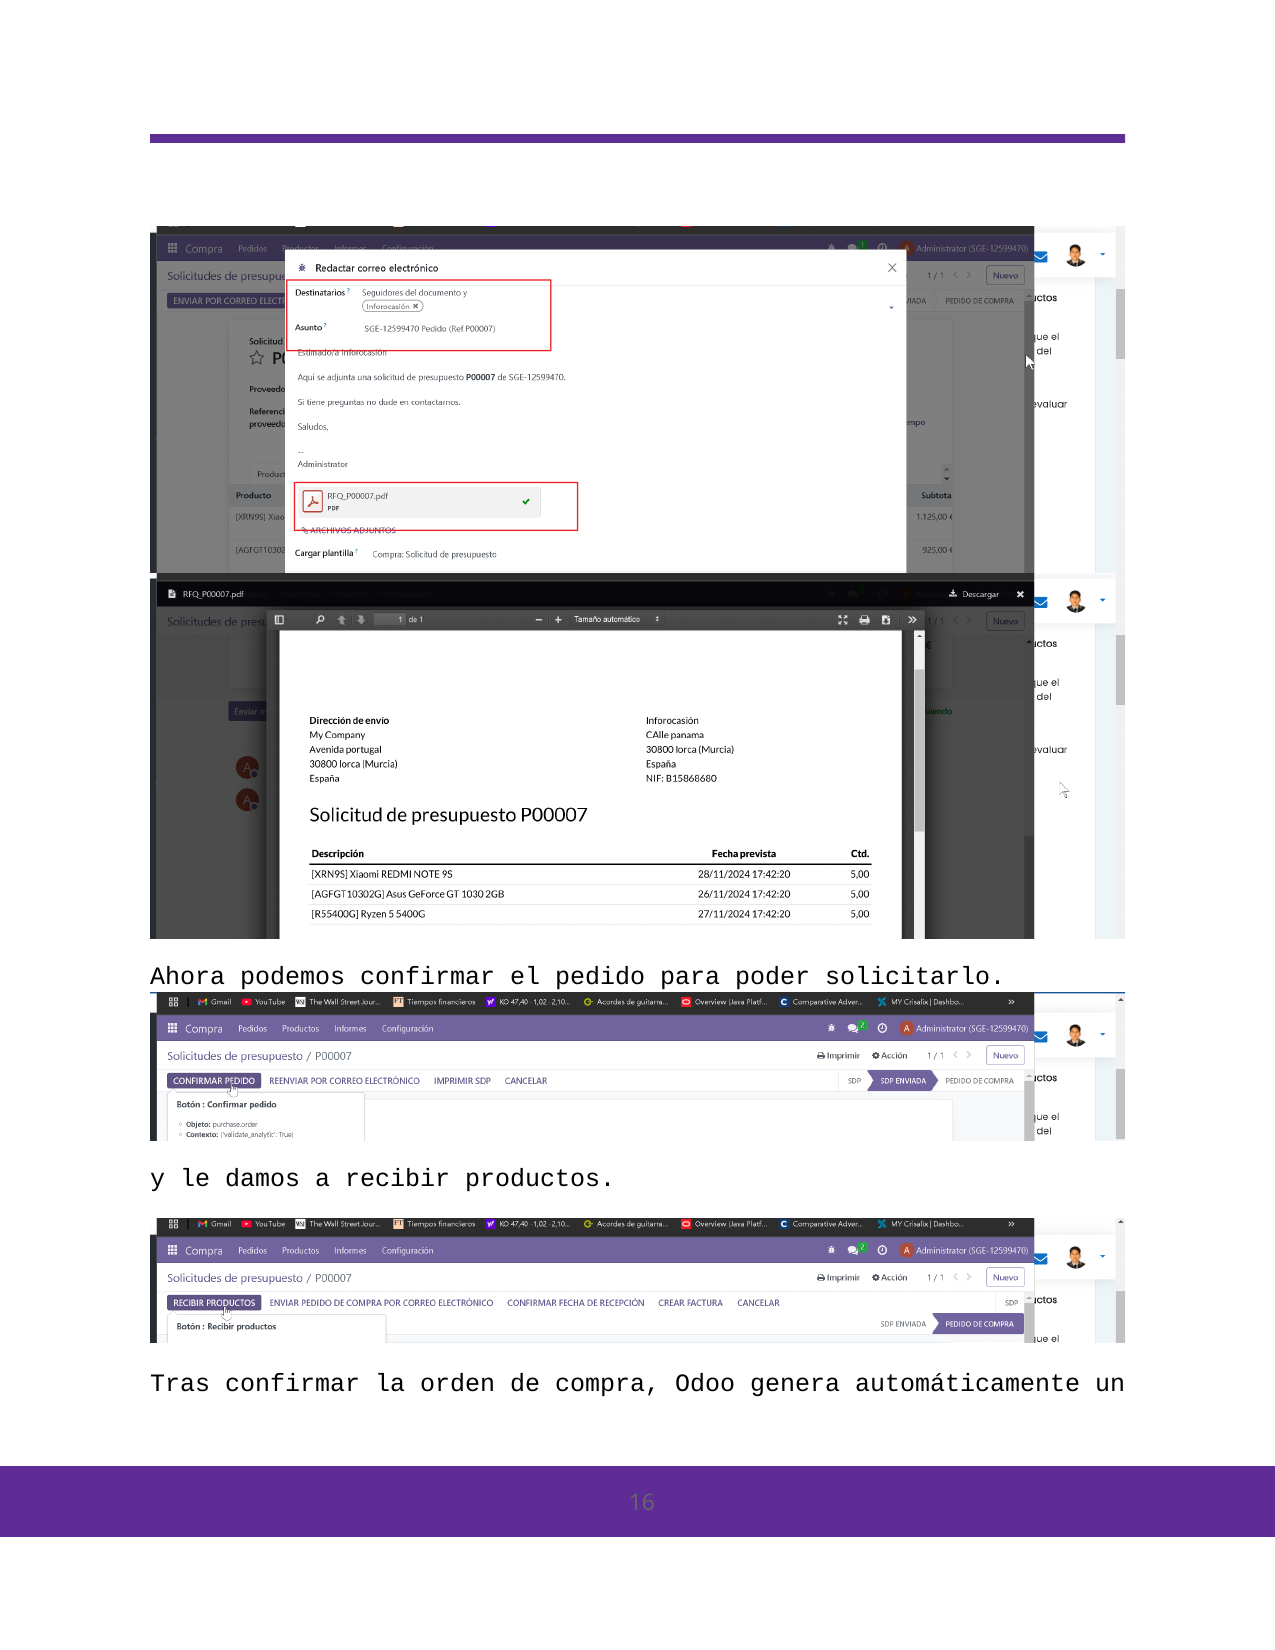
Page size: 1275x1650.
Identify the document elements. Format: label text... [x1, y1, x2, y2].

text Ahora podemos confirmar el pedido para poder solicitarlo. [150, 964, 1125, 992]
picture [150, 134, 1125, 143]
picture [150, 992, 1125, 1141]
picture [150, 1218, 1125, 1343]
text y le damos a recibir productos. [150, 1166, 1125, 1194]
picture [150, 226, 1125, 939]
